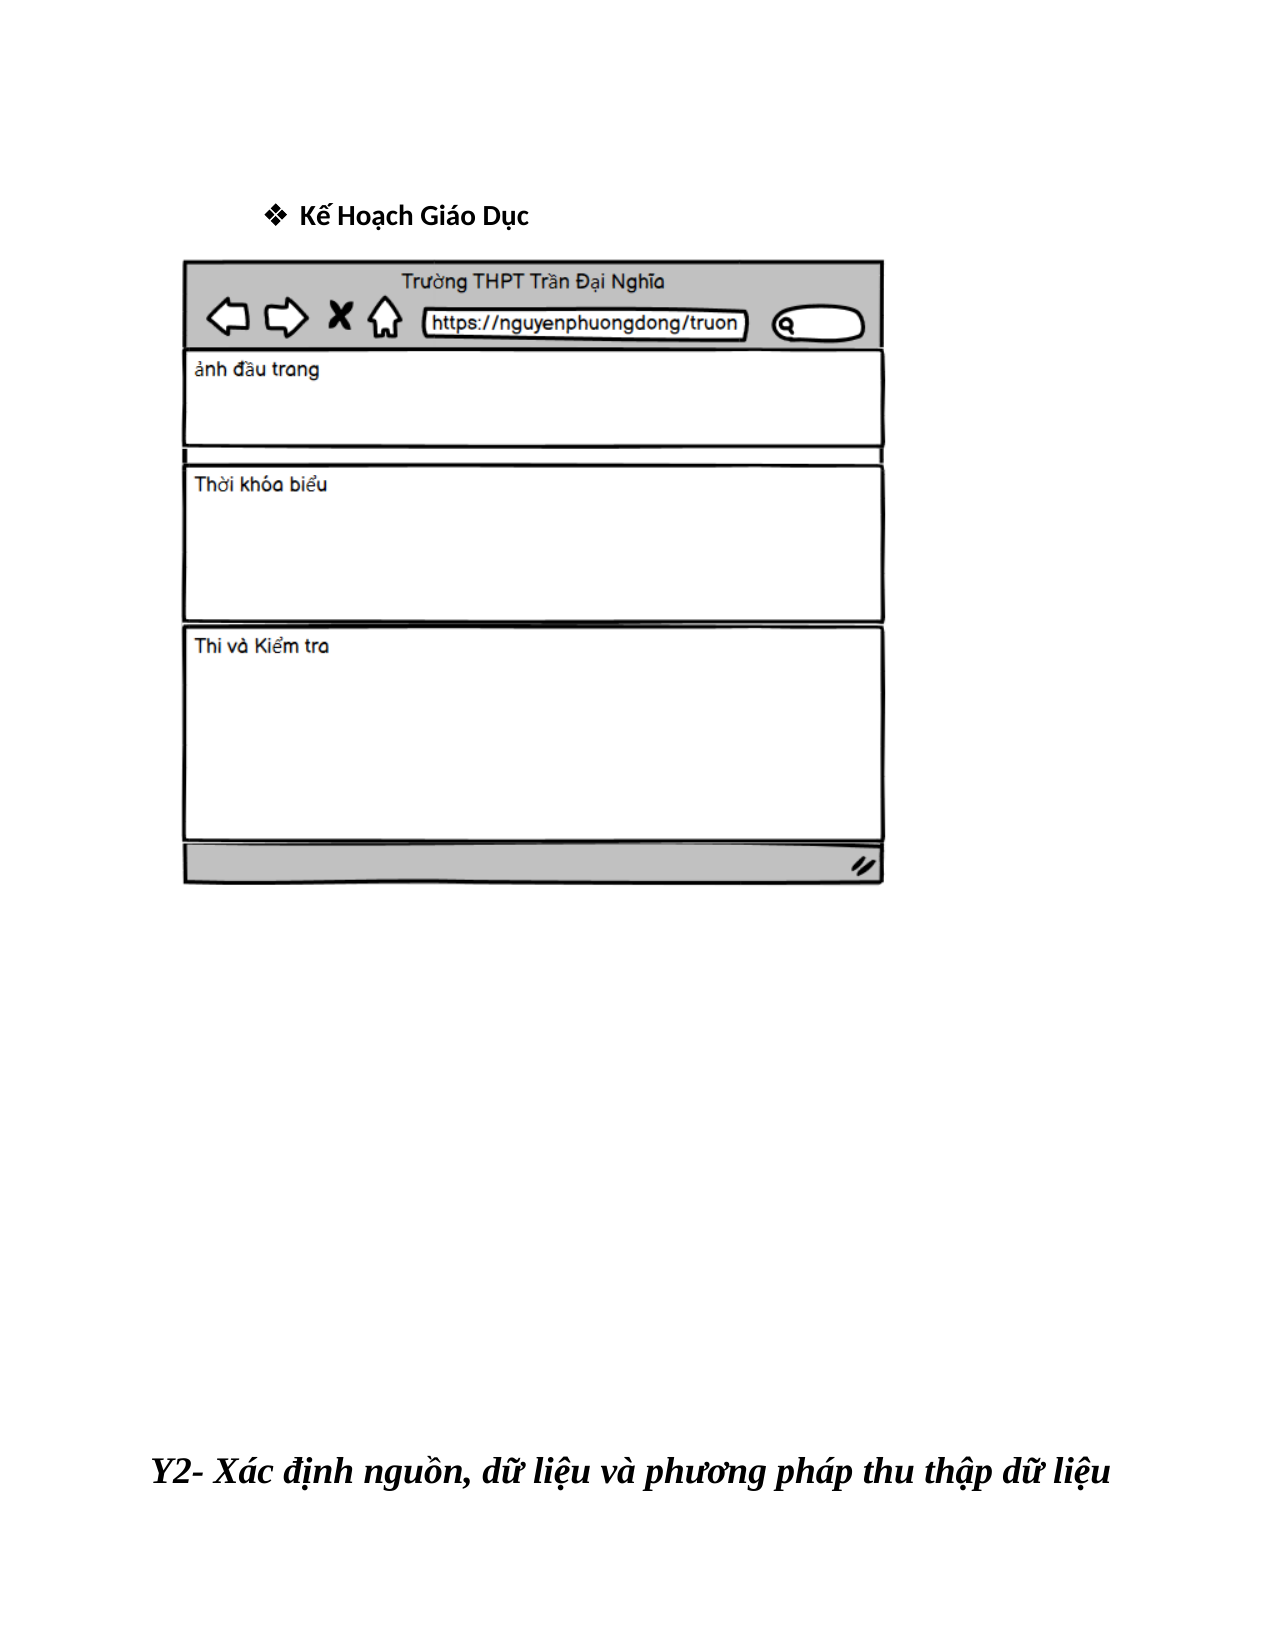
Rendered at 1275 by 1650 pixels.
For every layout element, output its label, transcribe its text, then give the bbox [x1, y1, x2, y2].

picture [150, 252, 914, 915]
text Y2- Xác định nguồn, dữ liệu và phương pháp thu thập dữ liệu [150, 1449, 1125, 1492]
list Kế Hoạch Giáo Dục [262, 197, 1125, 232]
